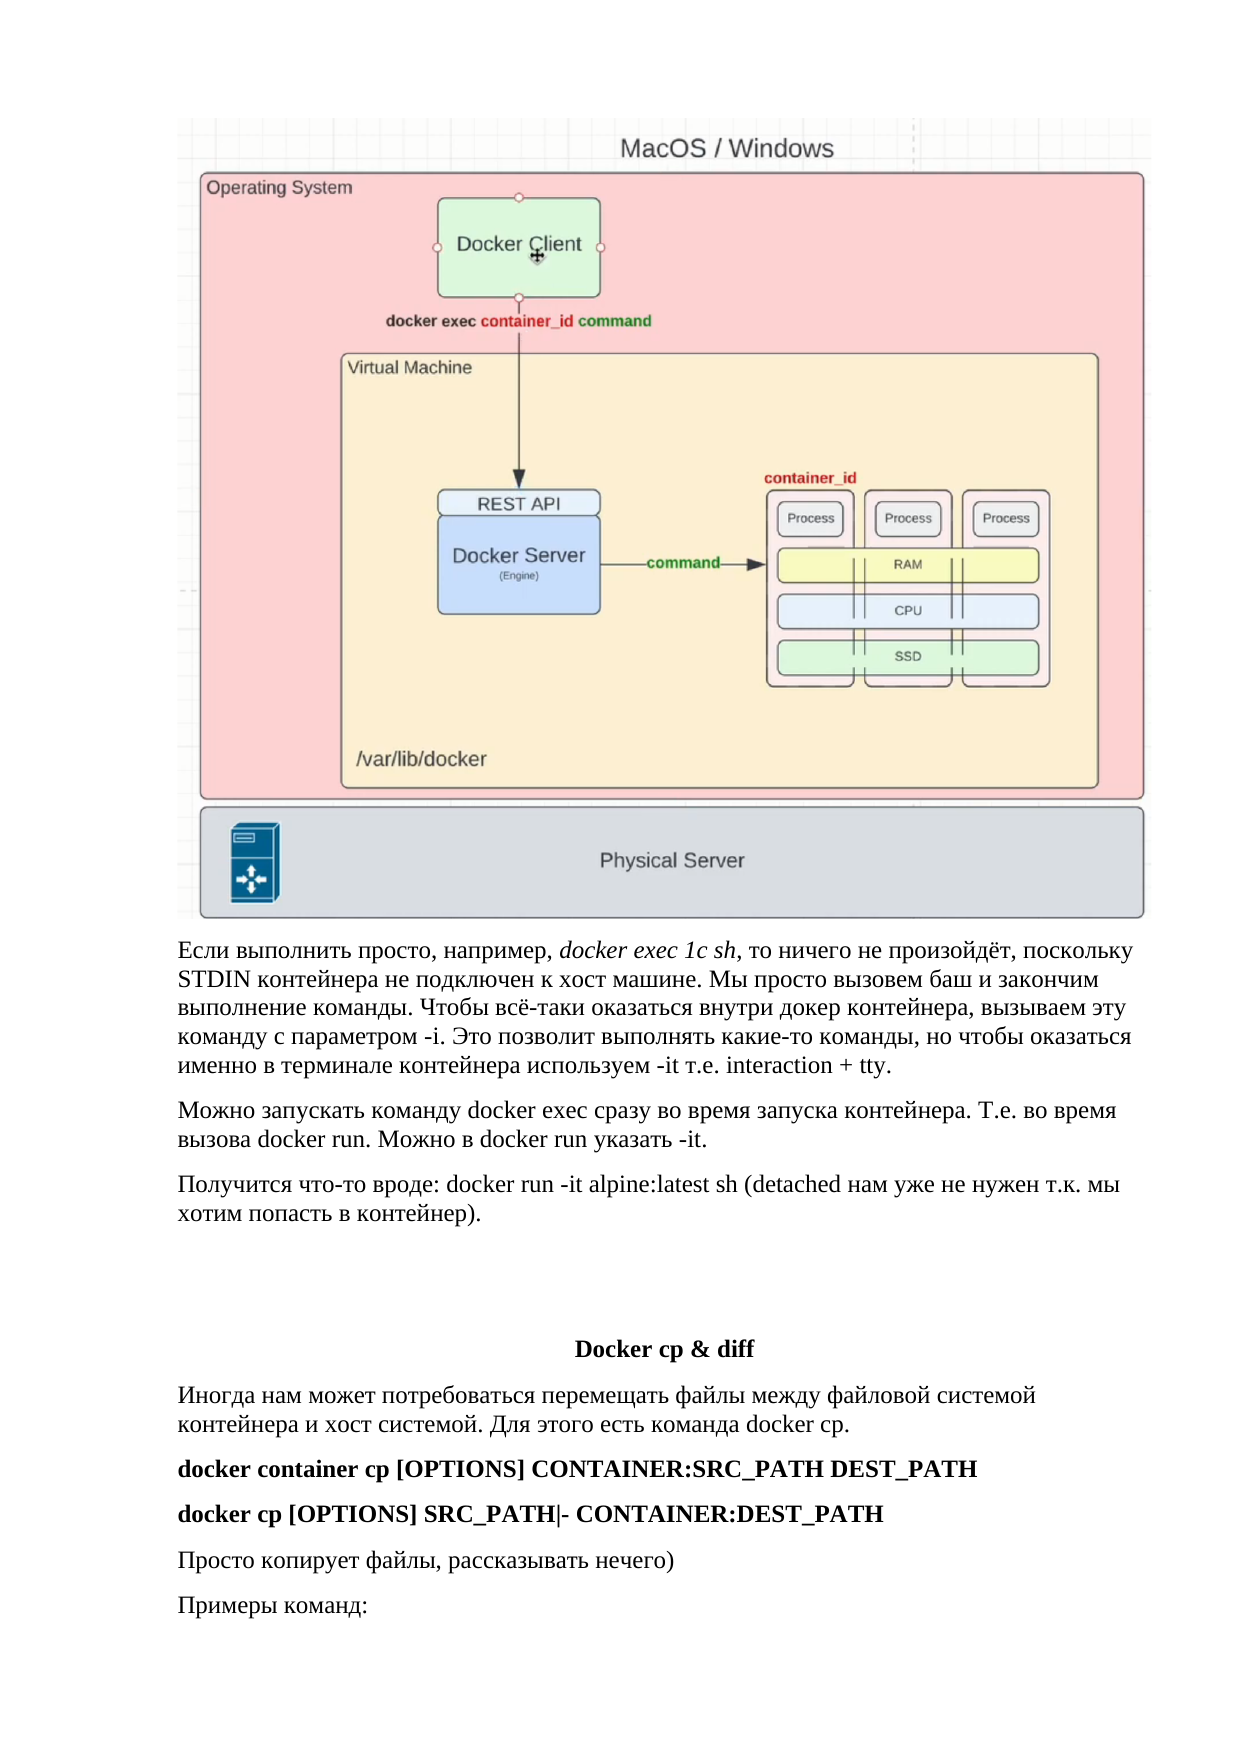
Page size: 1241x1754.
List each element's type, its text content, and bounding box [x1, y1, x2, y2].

text docker container cp [OPTIONS] CONTAINER:SRC_PATH DEST_PATH [177, 1454, 1152, 1483]
text Получится что-то вроде: docker run -it alpine:latest sh (detached нам уже не нужен т.к. мы хотим попасть в контейнер). [177, 1169, 1152, 1227]
text Просто копирует файлы, рассказывать нечего) [177, 1545, 1152, 1574]
picture [177, 118, 1152, 919]
text Если выполнить просто, например, docker exec 1c sh, то ничего не произойдёт, поскольку STDIN контейнера не подключен к хост машине. Мы просто вызовем баш и закончим выполнение команды. Чтобы всё-таки оказаться внутри докер контейнера, вызываем эту команду с параметром -i. Это позволит выполнять какие-то команды, но чтобы оказаться именно в терминале контейнера используем -it т.е. interaction + tty. [177, 935, 1152, 1079]
text Иногда нам может потребоваться перемещать файлы между файловой системой контейнера и хост системой. Для этого есть команда docker cp. [177, 1380, 1152, 1437]
text Можно запускать команду docker exec сразу во время запуска контейнера. Т.е. во время вызова docker run. Можно в docker run указать -it. [177, 1095, 1152, 1153]
text docker cp [OPTIONS] SRC_PATH|- CONTAINER:DEST_PATH [177, 1499, 1152, 1528]
text Docker cp & diff [177, 1334, 1152, 1363]
text Примеры команд: [177, 1590, 1152, 1619]
